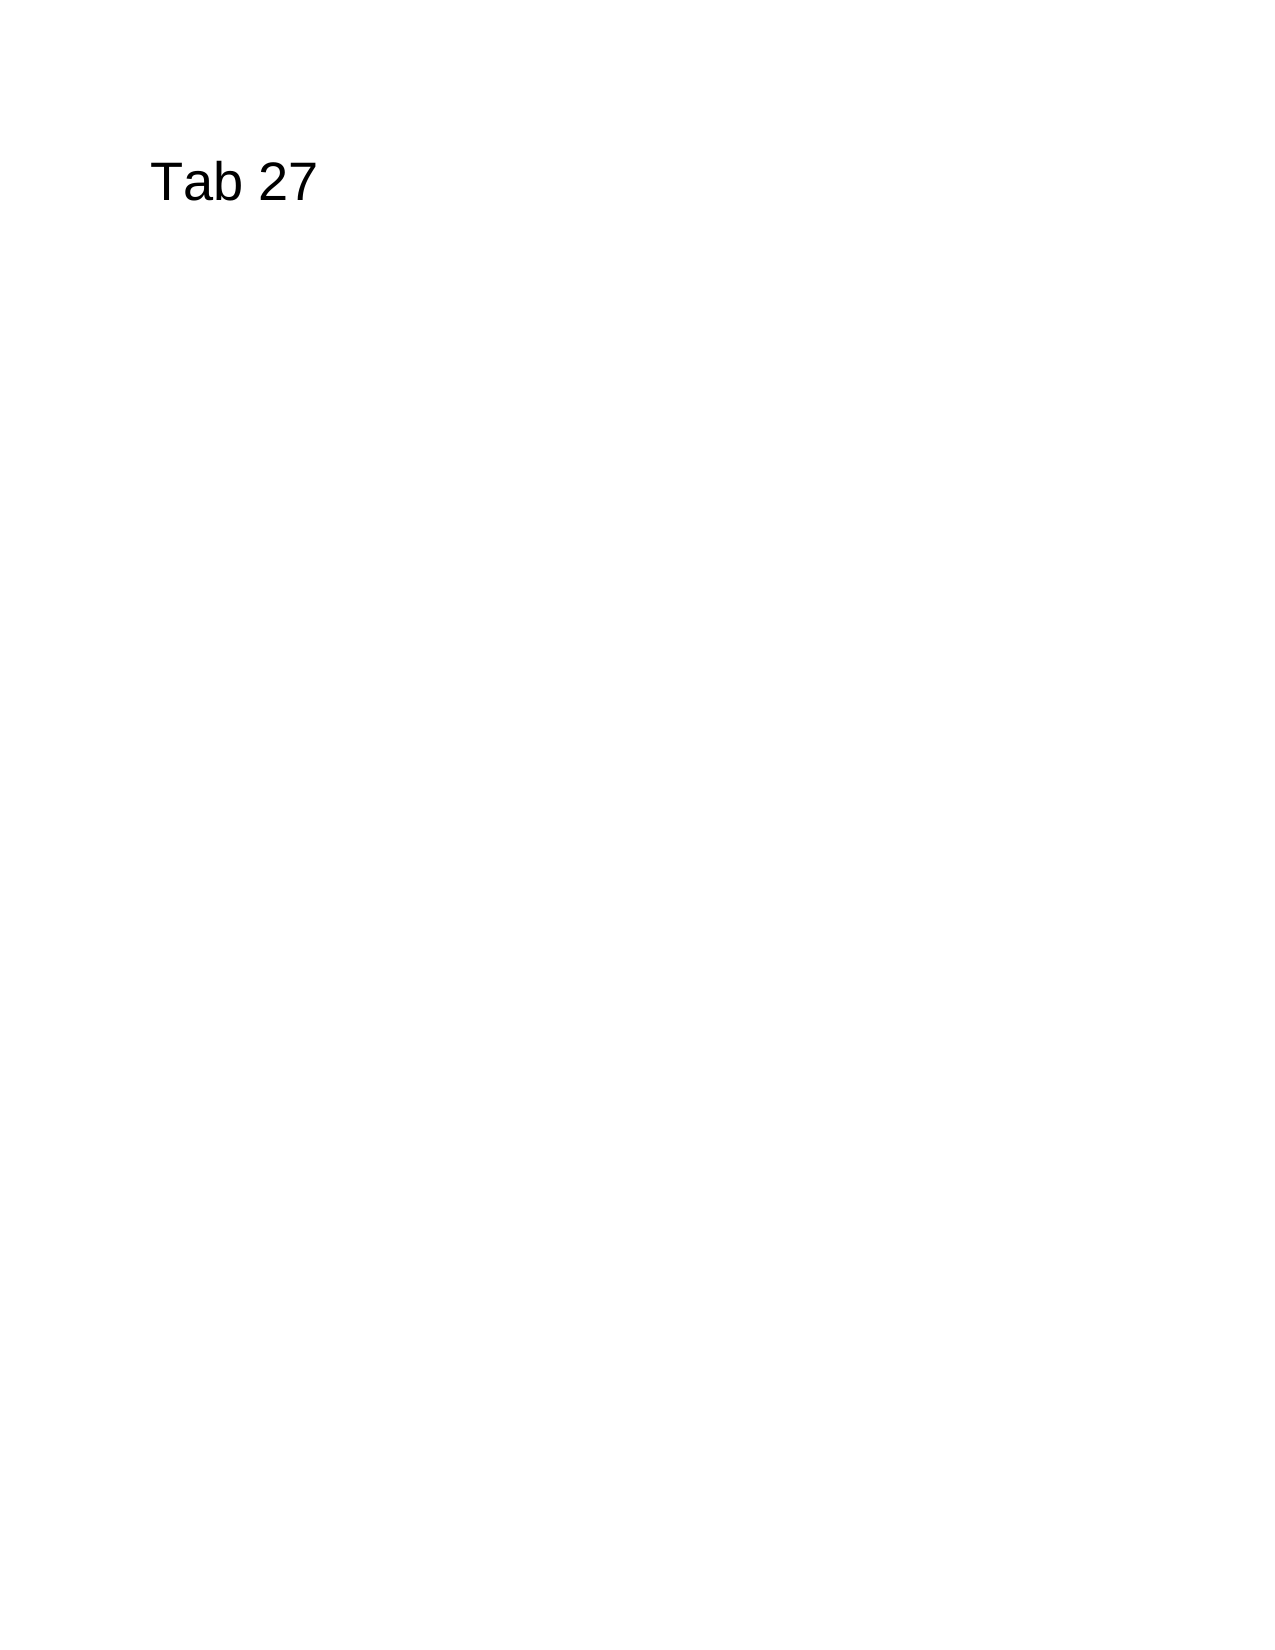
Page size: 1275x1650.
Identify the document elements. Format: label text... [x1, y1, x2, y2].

title Tab 27 [150, 150, 1125, 212]
